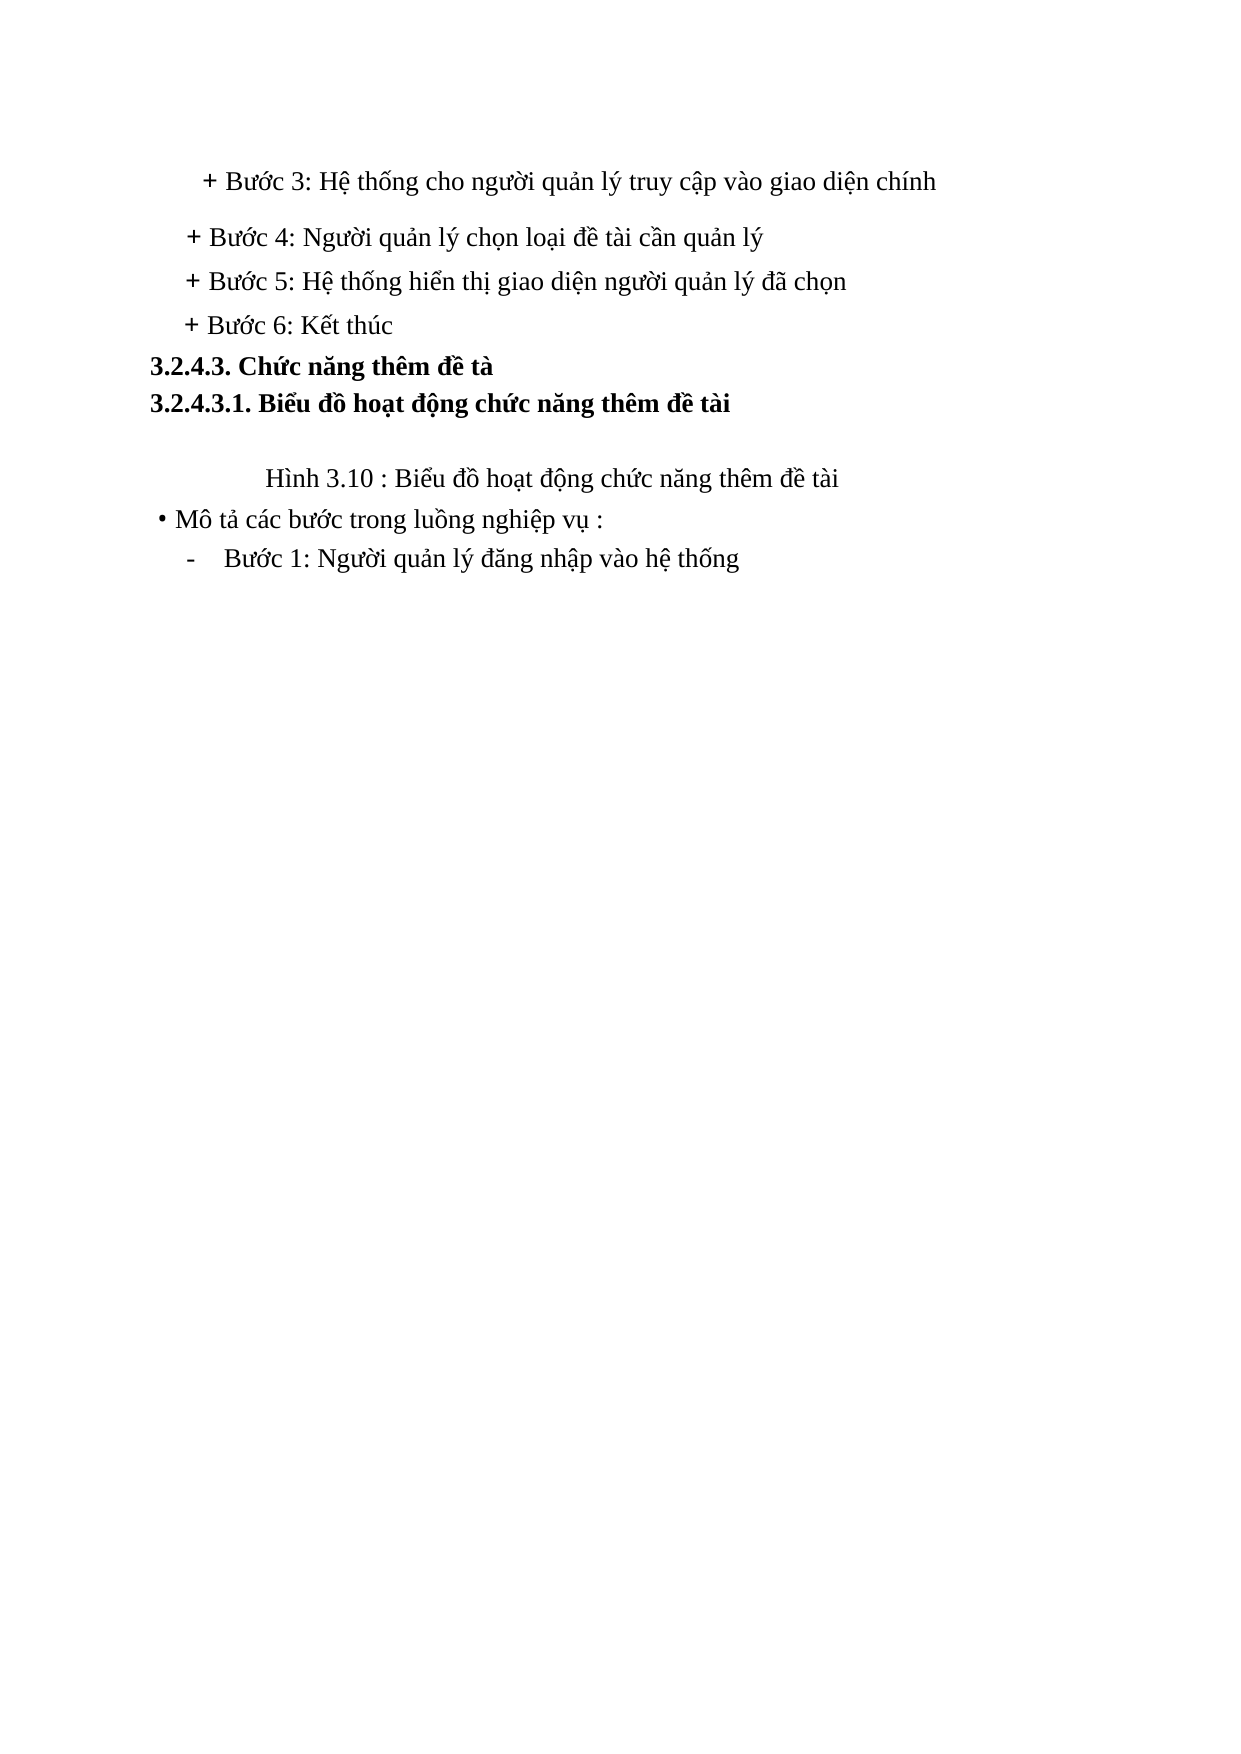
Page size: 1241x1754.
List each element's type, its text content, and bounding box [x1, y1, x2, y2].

text + Bước 5: Hệ thống hiển thị giao diện người quản lý đã chọn [150, 261, 1097, 298]
text + Bước 3: Hệ thống cho người quản lý truy cập vào giao diện chính [150, 161, 937, 198]
text + Bước 6: Kết thúc [150, 305, 1097, 342]
text Hình 3.10 : Biểu đồ hoạt động chức năng thêm đề tài [150, 462, 1097, 493]
list Bước 1: Người quản lý đăng nhập vào hệ thống [186, 542, 1096, 573]
text • Mô tả các bước trong luồng nghiệp vụ : [157, 500, 1096, 537]
text + Bước 4: Người quản lý chọn loại đề tài cần quản lý [186, 217, 1096, 254]
text 3.2.4.3.1. Biểu đồ hoạt động chức năng thêm đề tài [150, 387, 1097, 418]
text 3.2.4.3. Chức năng thêm đề tà [150, 349, 1097, 381]
